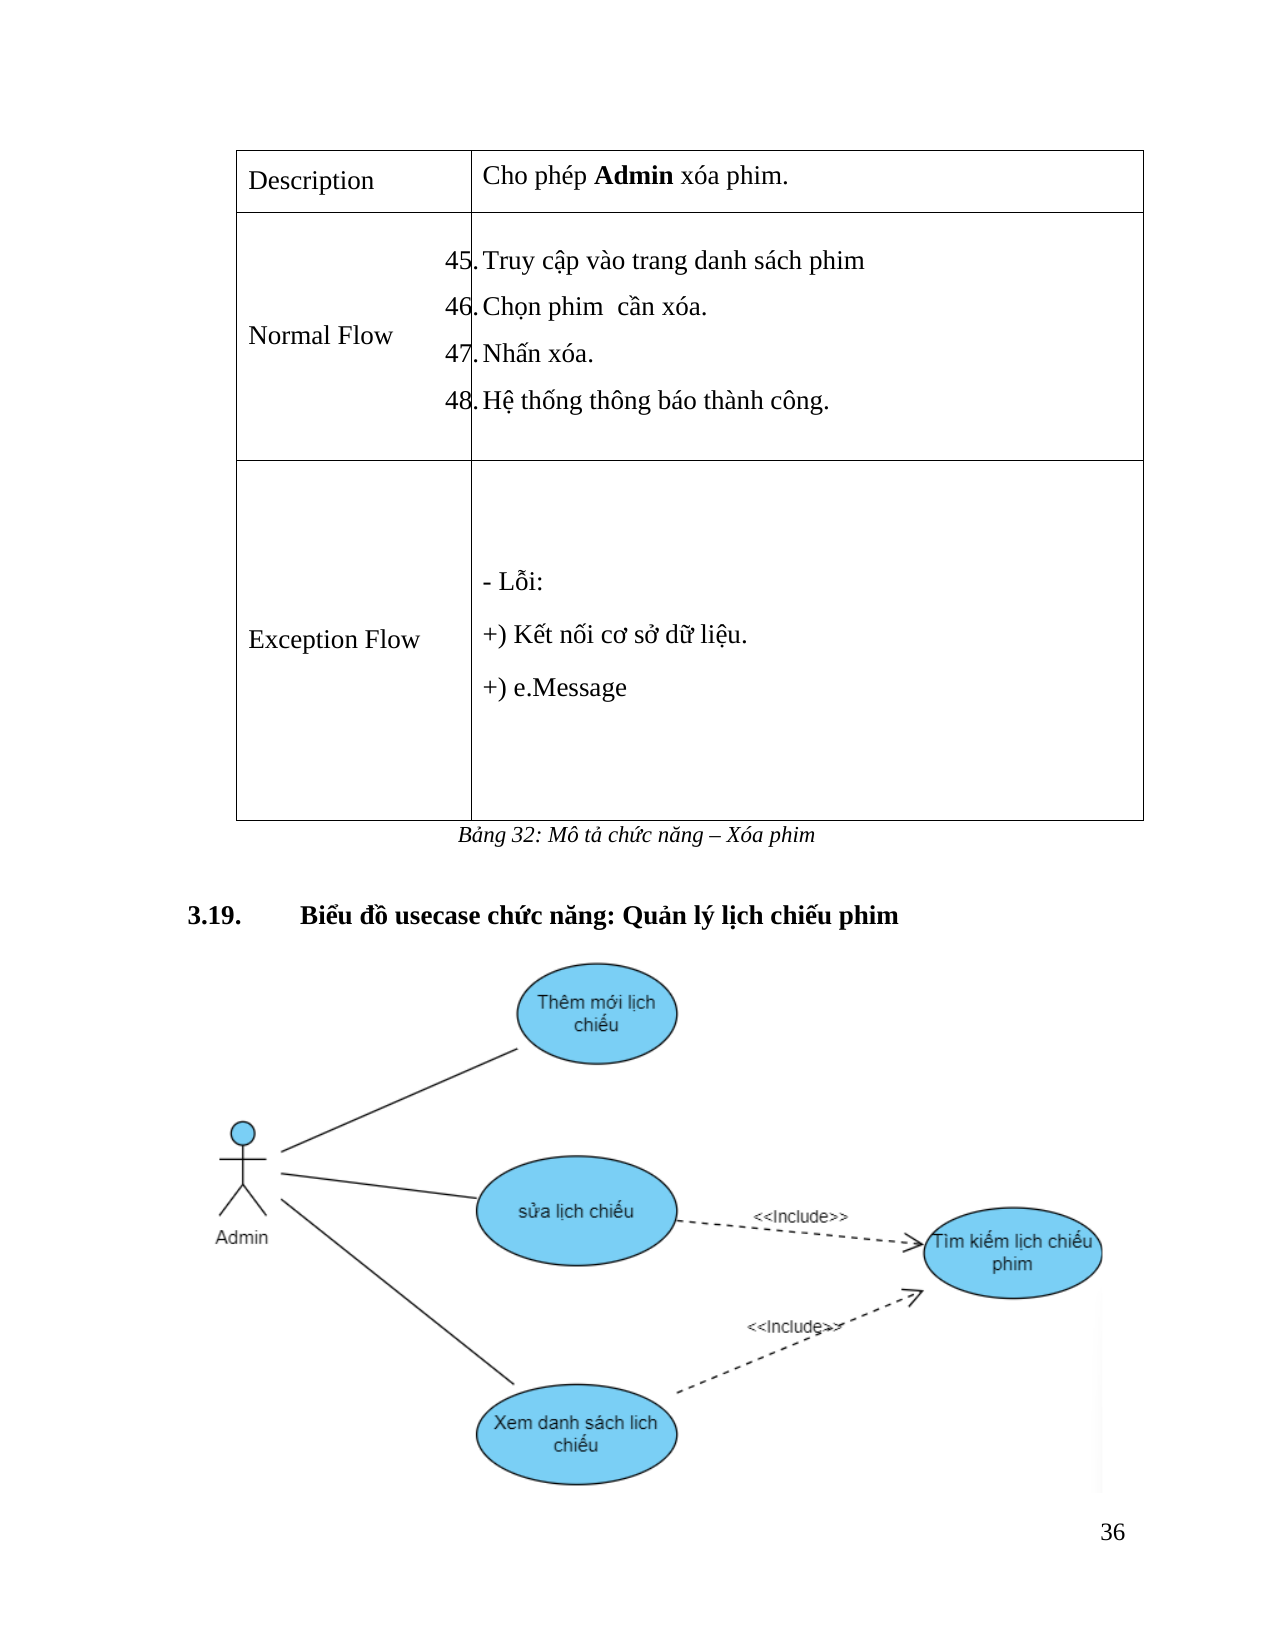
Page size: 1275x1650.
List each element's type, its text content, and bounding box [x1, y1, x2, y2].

table_cell Exception Flow [237, 461, 471, 820]
table_cell Cho phép Admin xóa phim. [472, 151, 1143, 212]
table_cell Truy cập vào trang danh sách phim Chọn phim cần xóa. Nhấn xóa. Hệ thống thông báo thành công. [472, 213, 1143, 460]
table_cell - Lỗi: +) Kết nối cơ sở dữ liệu. +) e.Message [472, 461, 1143, 820]
text Bảng 32: Mô tả chức năng – Xóa phim [150, 821, 1125, 848]
table_cell Normal Flow [237, 213, 471, 460]
subtitle Biểu đồ usecase chức năng: Quản lý lịch chiếu phim [187, 899, 1125, 930]
table_cell Description [237, 151, 471, 212]
picture [172, 930, 1103, 1493]
